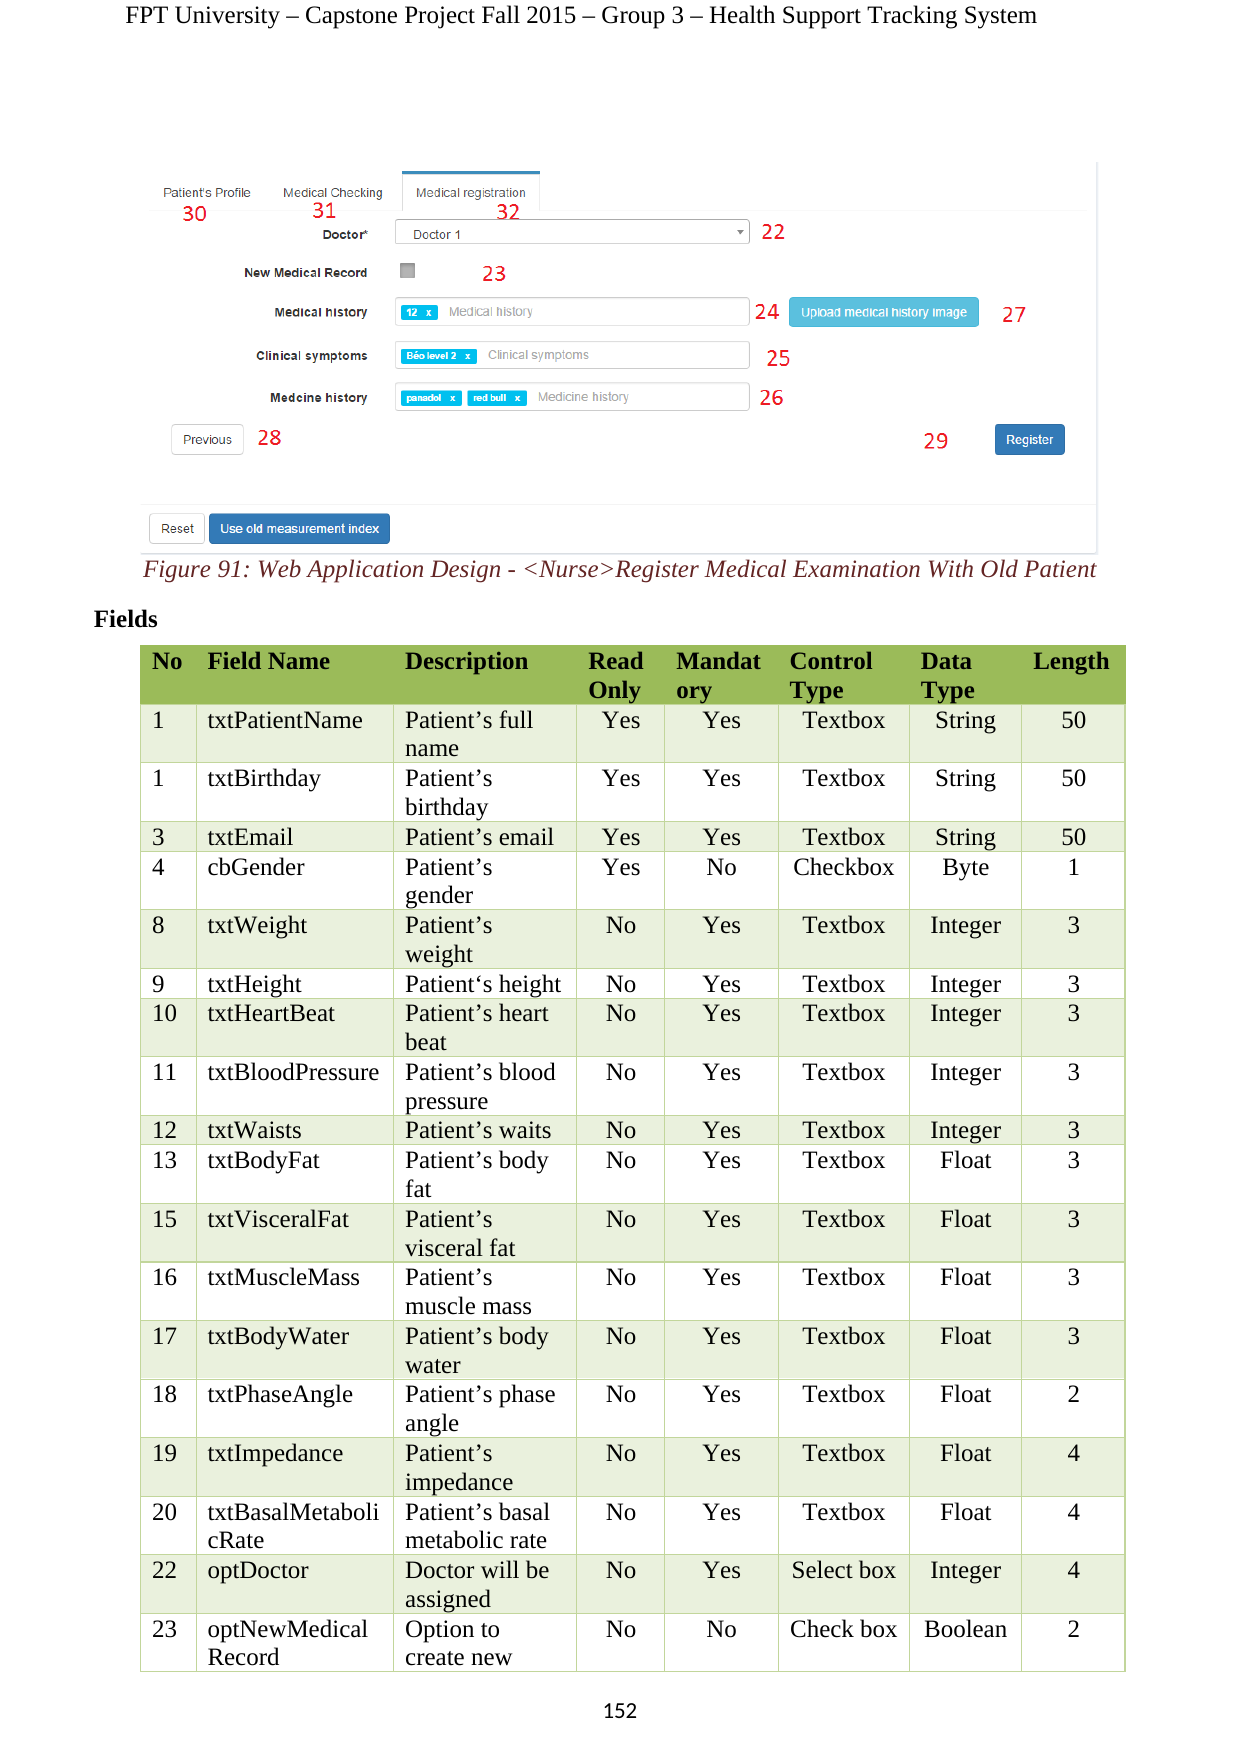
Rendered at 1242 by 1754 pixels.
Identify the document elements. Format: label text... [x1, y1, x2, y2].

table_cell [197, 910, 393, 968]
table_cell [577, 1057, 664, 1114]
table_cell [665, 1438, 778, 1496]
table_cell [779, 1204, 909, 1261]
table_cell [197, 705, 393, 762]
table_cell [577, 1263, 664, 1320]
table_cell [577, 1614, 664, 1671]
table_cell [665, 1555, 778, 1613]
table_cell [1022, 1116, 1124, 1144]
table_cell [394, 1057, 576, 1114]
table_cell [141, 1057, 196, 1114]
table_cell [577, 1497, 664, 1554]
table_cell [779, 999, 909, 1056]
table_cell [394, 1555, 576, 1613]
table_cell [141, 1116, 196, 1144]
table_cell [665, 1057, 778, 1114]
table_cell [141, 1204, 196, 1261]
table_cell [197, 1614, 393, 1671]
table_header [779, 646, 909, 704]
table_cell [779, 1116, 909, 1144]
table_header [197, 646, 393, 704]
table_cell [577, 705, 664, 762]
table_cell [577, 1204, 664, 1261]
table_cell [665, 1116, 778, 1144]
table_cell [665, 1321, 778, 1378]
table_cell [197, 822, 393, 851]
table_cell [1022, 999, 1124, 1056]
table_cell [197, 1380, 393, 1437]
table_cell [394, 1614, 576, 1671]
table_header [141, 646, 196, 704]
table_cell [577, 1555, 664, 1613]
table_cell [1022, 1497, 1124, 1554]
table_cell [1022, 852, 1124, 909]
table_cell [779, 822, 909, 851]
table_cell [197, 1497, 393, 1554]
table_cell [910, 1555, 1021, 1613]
text Figure 91: Web Application Design - <Nurse>Register Medical Examination With Old Patient [94, 554, 1146, 583]
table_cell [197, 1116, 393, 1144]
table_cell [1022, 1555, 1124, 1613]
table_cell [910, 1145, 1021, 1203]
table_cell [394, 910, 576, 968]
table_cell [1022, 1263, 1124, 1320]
text Fields [94, 604, 1146, 633]
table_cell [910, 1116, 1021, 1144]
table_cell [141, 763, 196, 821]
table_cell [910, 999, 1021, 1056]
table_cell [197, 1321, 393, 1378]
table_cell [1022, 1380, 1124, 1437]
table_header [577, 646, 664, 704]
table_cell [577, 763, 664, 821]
picture [140, 162, 1099, 555]
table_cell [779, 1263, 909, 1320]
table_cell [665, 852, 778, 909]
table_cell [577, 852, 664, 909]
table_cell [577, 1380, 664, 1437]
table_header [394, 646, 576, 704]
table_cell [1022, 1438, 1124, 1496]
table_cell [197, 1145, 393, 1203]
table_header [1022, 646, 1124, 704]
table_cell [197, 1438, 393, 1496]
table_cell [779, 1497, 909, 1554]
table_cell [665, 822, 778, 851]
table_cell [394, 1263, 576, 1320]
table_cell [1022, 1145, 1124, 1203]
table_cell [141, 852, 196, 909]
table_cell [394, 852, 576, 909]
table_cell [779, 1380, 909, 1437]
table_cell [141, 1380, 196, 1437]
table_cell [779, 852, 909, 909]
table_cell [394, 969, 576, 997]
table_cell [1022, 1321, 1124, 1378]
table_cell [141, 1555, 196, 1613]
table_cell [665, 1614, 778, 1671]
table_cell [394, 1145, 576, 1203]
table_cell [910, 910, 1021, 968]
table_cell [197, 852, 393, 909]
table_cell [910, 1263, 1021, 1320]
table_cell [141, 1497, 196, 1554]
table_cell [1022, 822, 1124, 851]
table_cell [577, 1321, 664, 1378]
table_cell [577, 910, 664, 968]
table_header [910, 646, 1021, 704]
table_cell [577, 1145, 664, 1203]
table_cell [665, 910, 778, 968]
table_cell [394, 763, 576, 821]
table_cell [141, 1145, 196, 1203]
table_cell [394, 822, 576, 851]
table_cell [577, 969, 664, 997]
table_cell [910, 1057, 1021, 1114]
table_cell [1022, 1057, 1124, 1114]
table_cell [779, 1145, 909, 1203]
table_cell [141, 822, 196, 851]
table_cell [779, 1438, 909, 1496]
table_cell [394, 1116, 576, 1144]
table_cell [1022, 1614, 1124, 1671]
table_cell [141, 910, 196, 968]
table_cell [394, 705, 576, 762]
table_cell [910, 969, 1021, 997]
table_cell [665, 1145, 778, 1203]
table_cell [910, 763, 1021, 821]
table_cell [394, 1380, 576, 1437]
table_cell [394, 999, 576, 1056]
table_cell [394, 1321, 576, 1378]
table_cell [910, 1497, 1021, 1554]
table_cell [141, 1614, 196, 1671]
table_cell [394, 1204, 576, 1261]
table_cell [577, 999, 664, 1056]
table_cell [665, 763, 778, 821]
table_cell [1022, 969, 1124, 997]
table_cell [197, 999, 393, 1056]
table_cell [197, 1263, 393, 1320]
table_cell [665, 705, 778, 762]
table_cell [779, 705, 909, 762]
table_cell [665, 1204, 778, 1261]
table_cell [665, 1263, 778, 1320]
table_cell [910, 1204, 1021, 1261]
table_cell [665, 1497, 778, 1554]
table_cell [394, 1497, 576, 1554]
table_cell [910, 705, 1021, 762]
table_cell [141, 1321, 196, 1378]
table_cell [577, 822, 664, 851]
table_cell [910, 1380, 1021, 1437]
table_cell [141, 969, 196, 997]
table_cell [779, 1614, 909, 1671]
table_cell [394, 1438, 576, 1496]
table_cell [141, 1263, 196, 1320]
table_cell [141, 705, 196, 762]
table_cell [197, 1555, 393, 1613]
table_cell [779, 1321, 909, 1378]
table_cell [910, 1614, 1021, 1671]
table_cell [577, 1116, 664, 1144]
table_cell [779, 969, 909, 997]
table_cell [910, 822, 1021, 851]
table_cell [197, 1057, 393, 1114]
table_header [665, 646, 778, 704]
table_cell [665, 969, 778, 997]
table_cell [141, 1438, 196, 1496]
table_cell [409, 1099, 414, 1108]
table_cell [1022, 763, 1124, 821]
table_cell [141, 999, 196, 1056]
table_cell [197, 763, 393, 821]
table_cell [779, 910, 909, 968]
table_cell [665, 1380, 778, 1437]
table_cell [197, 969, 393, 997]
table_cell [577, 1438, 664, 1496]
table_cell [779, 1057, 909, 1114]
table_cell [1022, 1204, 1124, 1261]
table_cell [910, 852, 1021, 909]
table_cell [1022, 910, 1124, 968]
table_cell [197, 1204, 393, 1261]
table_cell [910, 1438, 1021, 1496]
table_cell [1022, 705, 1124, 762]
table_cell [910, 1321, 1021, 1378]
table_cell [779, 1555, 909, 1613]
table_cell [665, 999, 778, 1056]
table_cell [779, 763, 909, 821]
